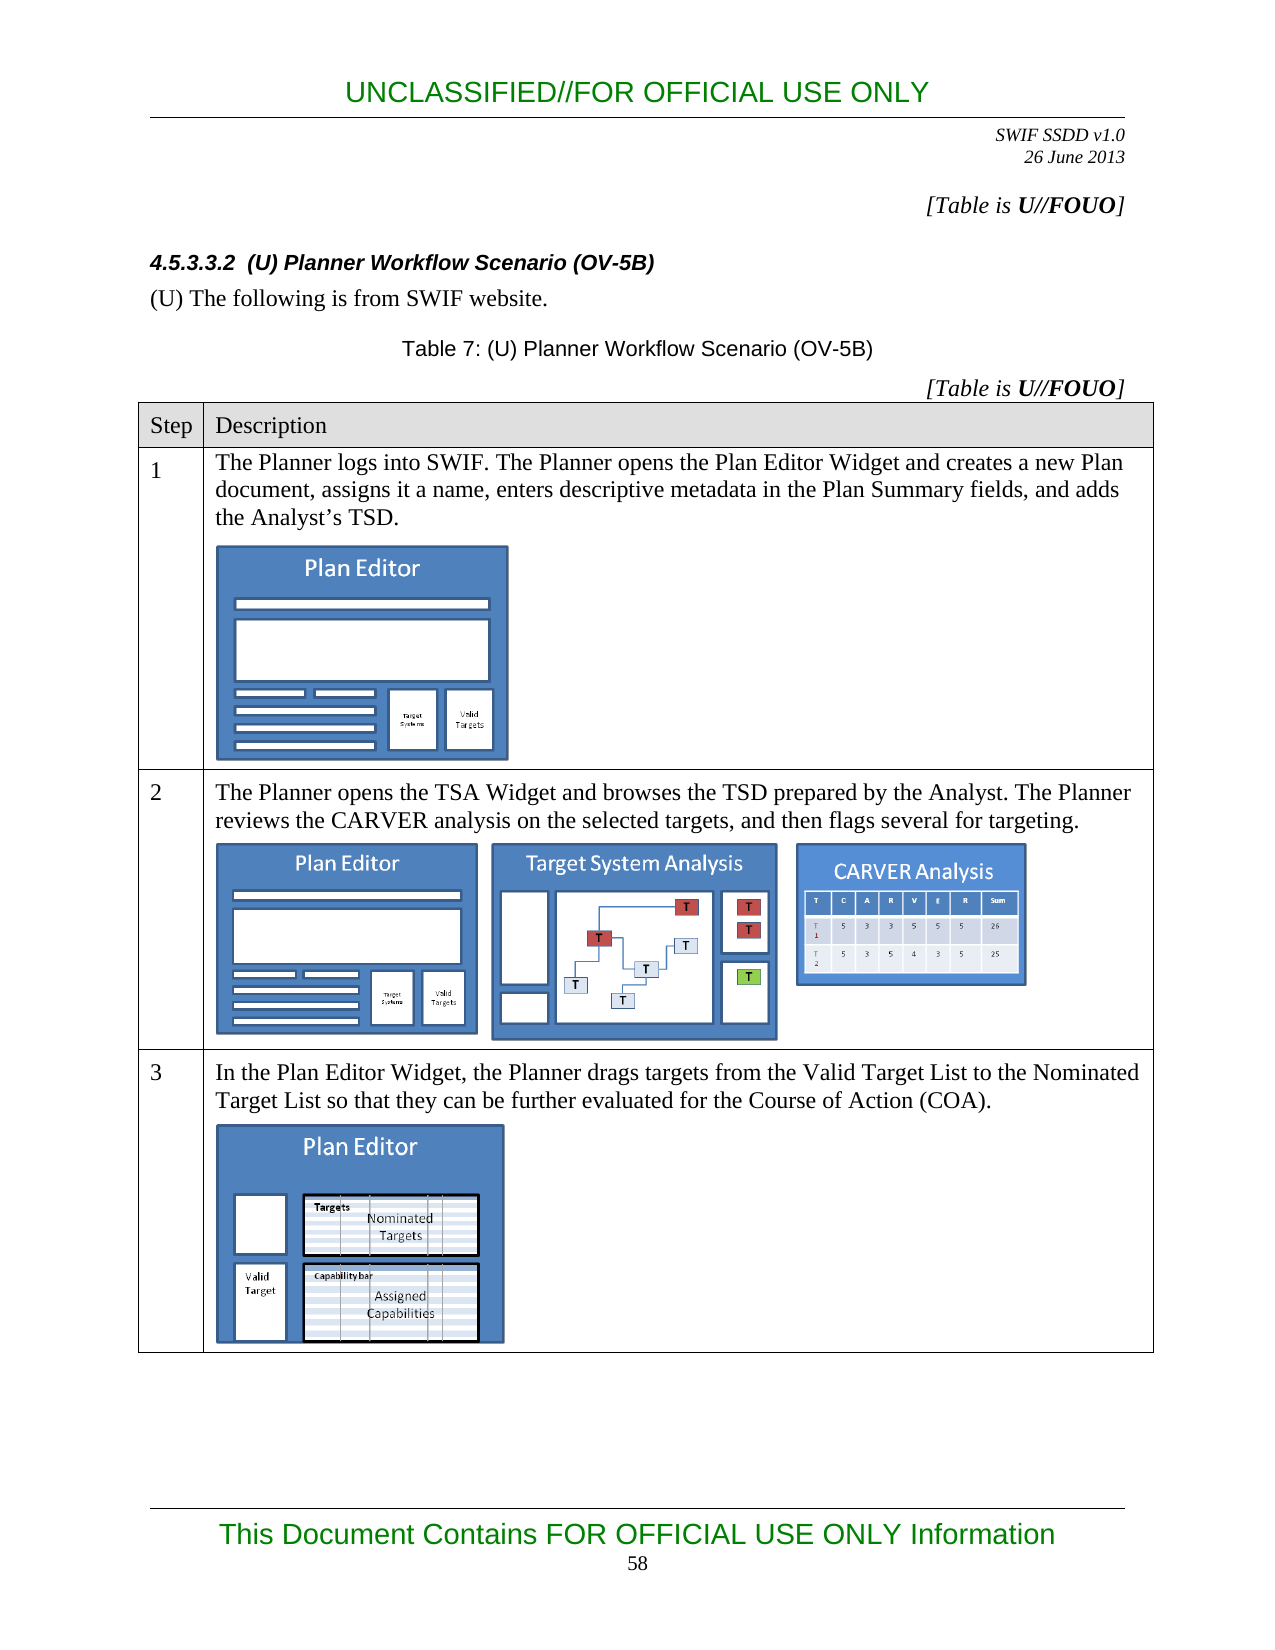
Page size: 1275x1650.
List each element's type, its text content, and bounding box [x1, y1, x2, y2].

picture [215, 543, 509, 761]
text [Table is U//FOUO] [150, 191, 1125, 219]
table_cell 2 [139, 770, 203, 1049]
table_header Step [139, 403, 203, 447]
table_cell The Planner opens the TSA Widget and browses the TSD prepared by the Analyst. The Planner reviews the CARVER analysis on the selected targets, and then flags several for targeting. [204, 770, 1153, 1049]
picture [215, 841, 1027, 1041]
table_cell 1 [139, 448, 203, 769]
table_header Description [204, 403, 1153, 447]
table_cell The Planner logs into SWIF. The Planner opens the Plan Editor Widget and creates a new Plan document, assigns it a name, enters descriptive metadata in the Plan Summary fields, and adds the Analyst’s TSD. [204, 448, 1153, 769]
subtitle (U) Planner Workflow Scenario (OV-5B) [150, 250, 1125, 275]
picture [215, 1121, 505, 1344]
text [Table is U//FOUO] [150, 374, 1125, 402]
text (U) The following is from SWIF website. [150, 284, 1125, 311]
table_cell 3 [139, 1050, 203, 1352]
table_cell In the Plan Editor Widget, the Planner drags targets from the Valid Target List to the Nominated Target List so that they can be further evaluated for the Course of Action (COA). [204, 1050, 1153, 1352]
